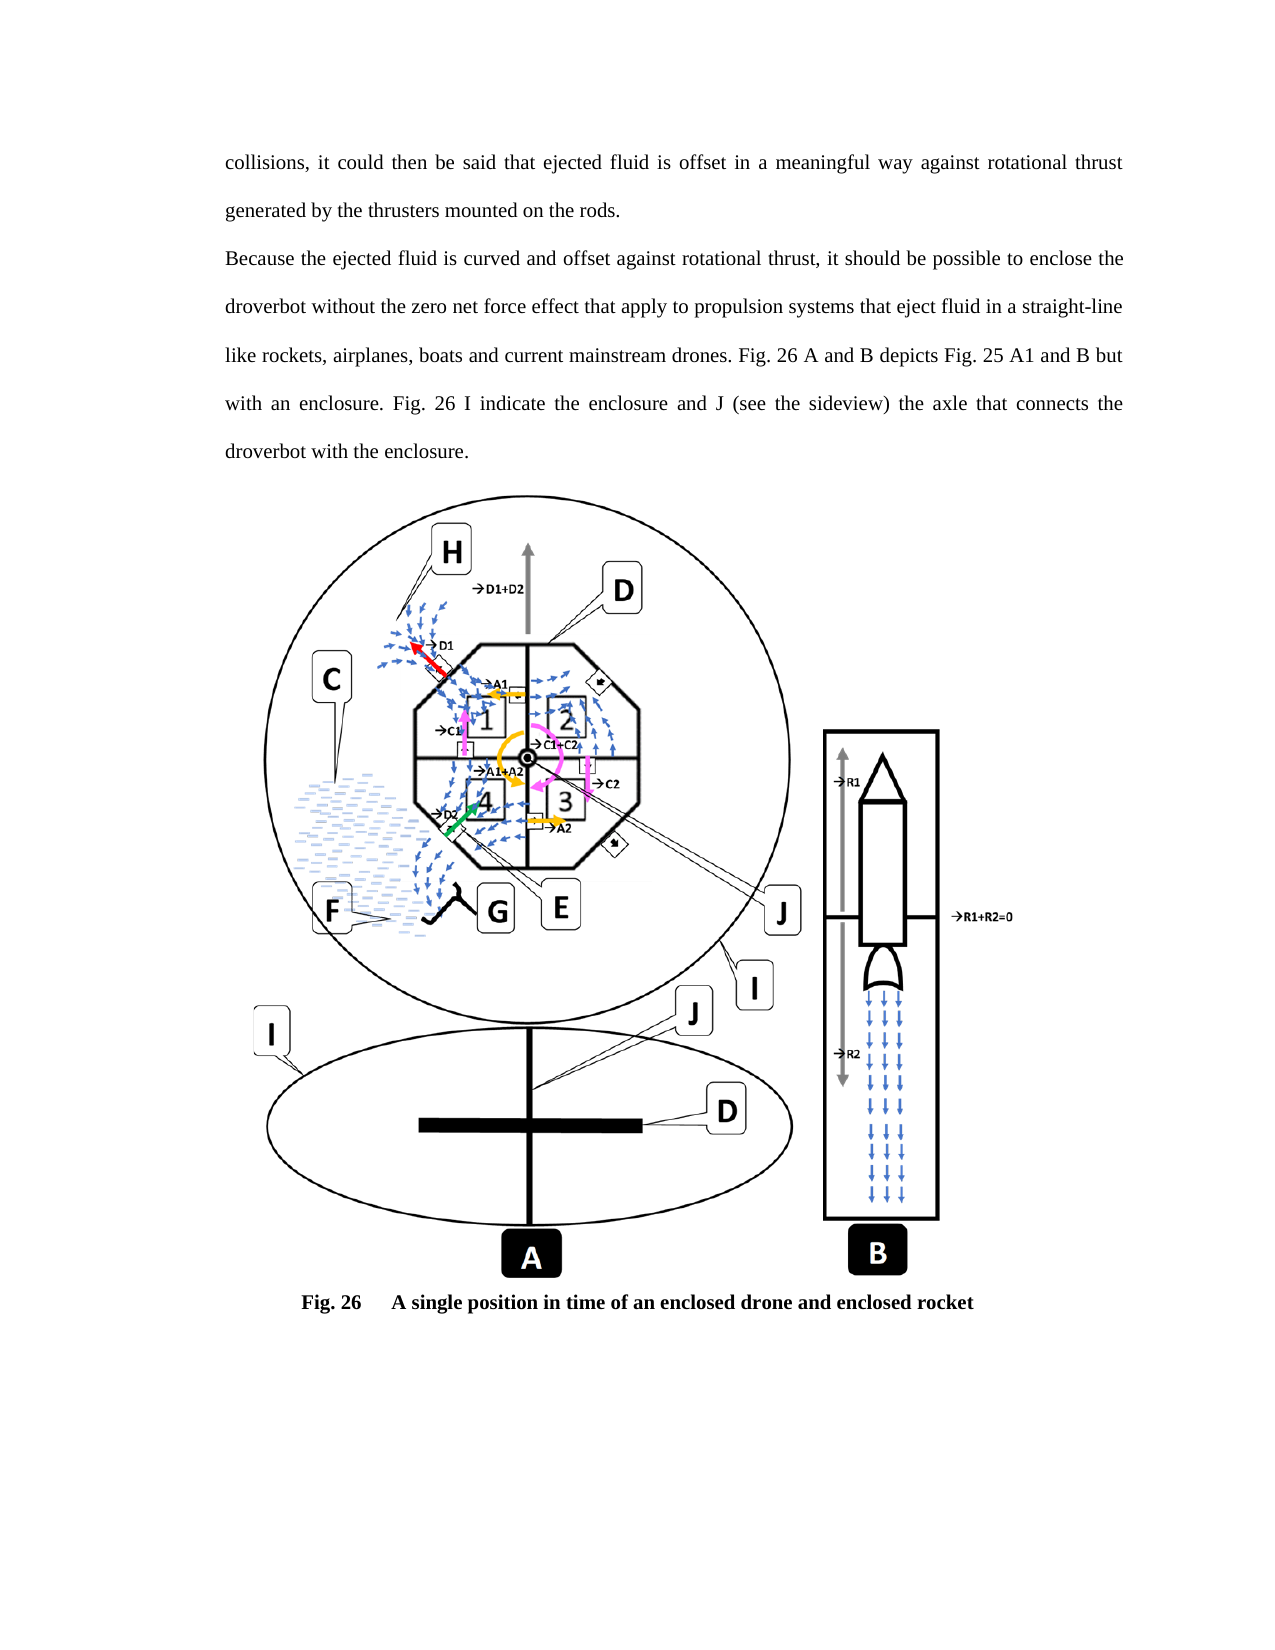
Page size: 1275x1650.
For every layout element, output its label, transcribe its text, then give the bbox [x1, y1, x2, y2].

picture [253, 486, 1022, 1278]
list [180, 150, 1125, 222]
text Because the ejected fluid is curved and offset against rotational thrust, it should be possible to enclose the droverbot without the zero net force effect that apply to propulsion systems that eject fluid in a straight-line like rockets, airplanes, boats and current mainstream drones. Fig. 26 A and B depicts Fig. 25 A1 and B but with an enclosure. Fig. 26 I indicate the enclosure and J (see the sideview) the axle that connects the droverbot with the enclosure. [225, 246, 1125, 463]
text Fig. 26 A single position in time of an enclosed drone and enclosed rocket [150, 1290, 1125, 1314]
